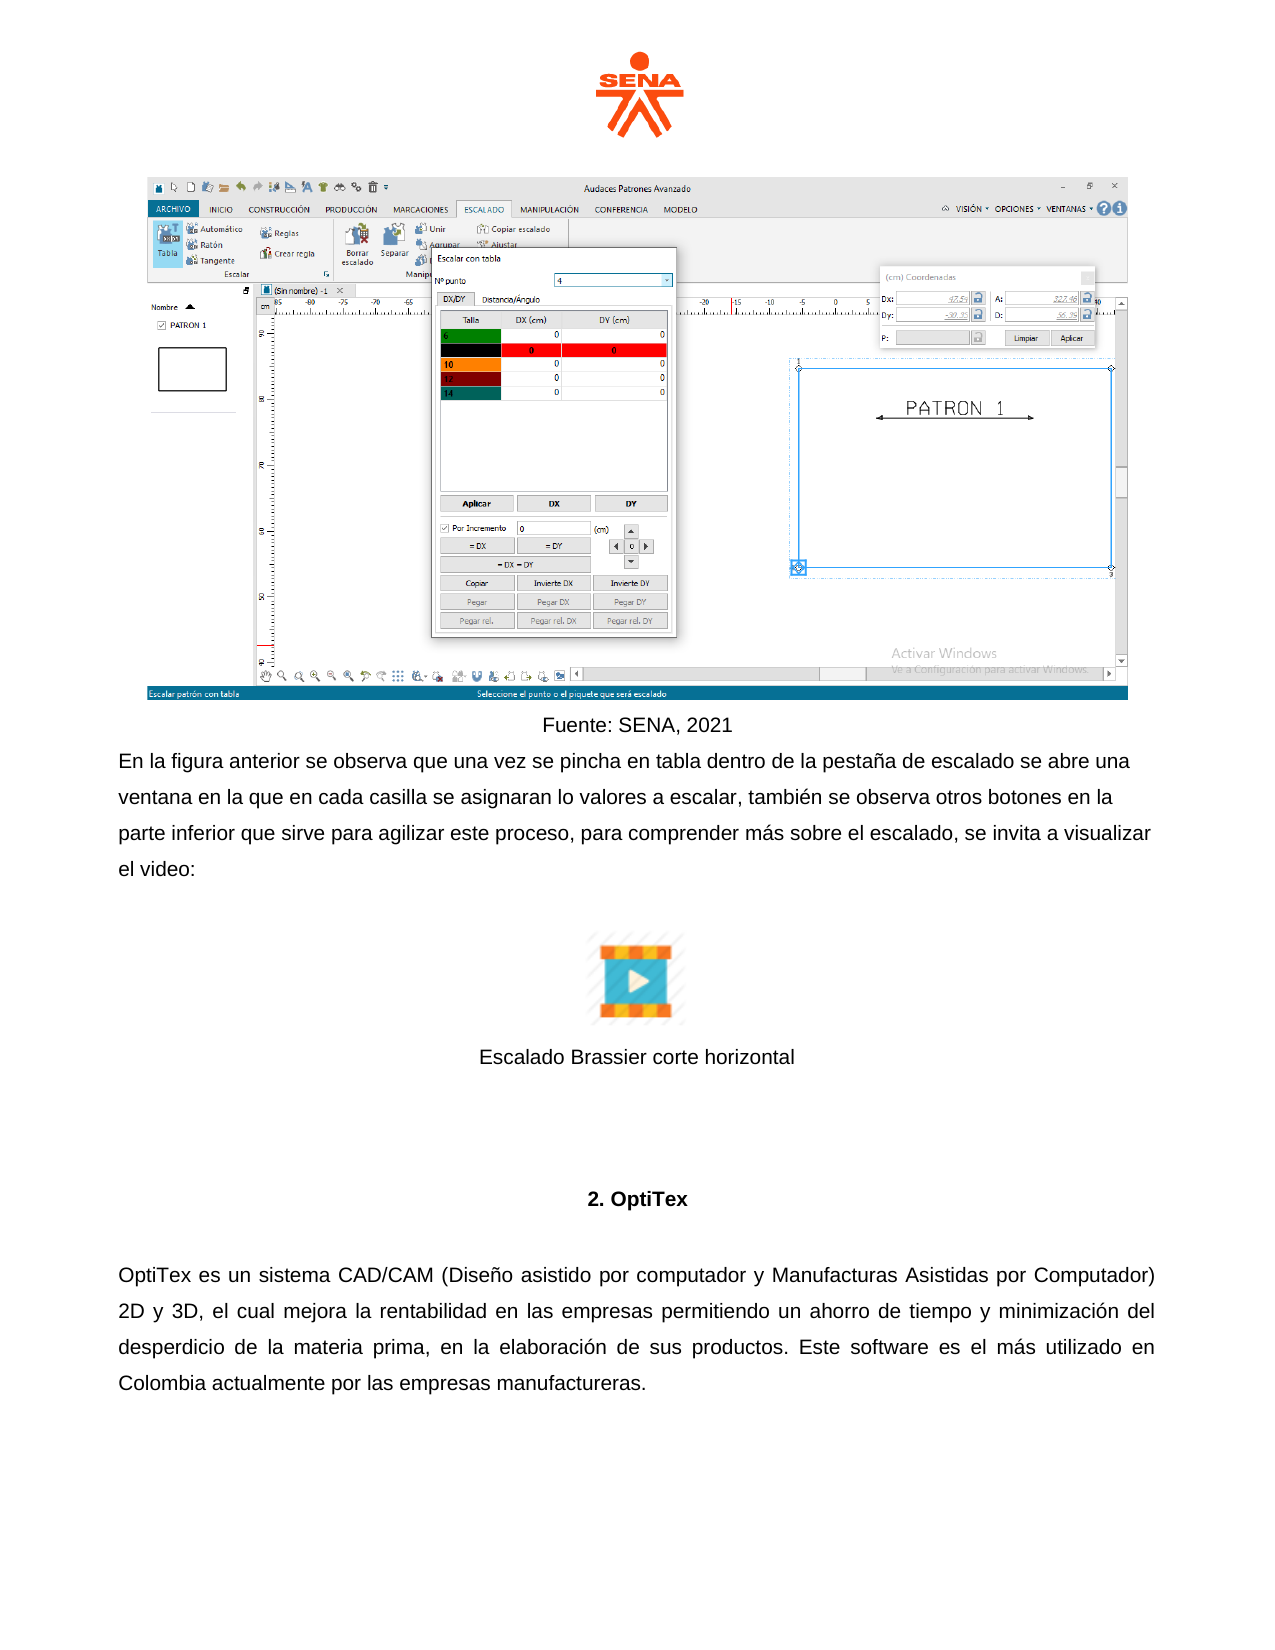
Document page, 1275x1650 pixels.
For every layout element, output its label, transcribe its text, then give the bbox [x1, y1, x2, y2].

subtitle 2. OptiTex [118, 1187, 1157, 1211]
table_header Escalado Brassier corte horizontal [118, 928, 1156, 1082]
text Fuente: SENA, 2021 [118, 713, 1157, 737]
text OptiTex es un sistema CAD/CAM (Diseño asistido por computador y Manufacturas Asistidas por Computador) 2D y 3D, el cual mejora la rentabilidad en las empresas permitiendo un ahorro de tiempo y minimización del desperdicio de la materia prima, en la elaboración de sus productos. Este software es el más utilizado en Colombia actualmente por las empresas manufactureras. [118, 1263, 1157, 1394]
text En la figura anterior se observa que una vez se pincha en tabla dentro de la pestaña de escalado se abre una ventana en la que en cada casilla se asignaran lo valores a escalar, también se observa otros botones en la parte inferior que sirve para agilizar este proceso, para comprender más sobre el escalado, se invita a visualizar el video: [118, 748, 1157, 880]
picture [583, 928, 691, 1027]
picture [147, 177, 1128, 685]
picture [585, 48, 690, 142]
